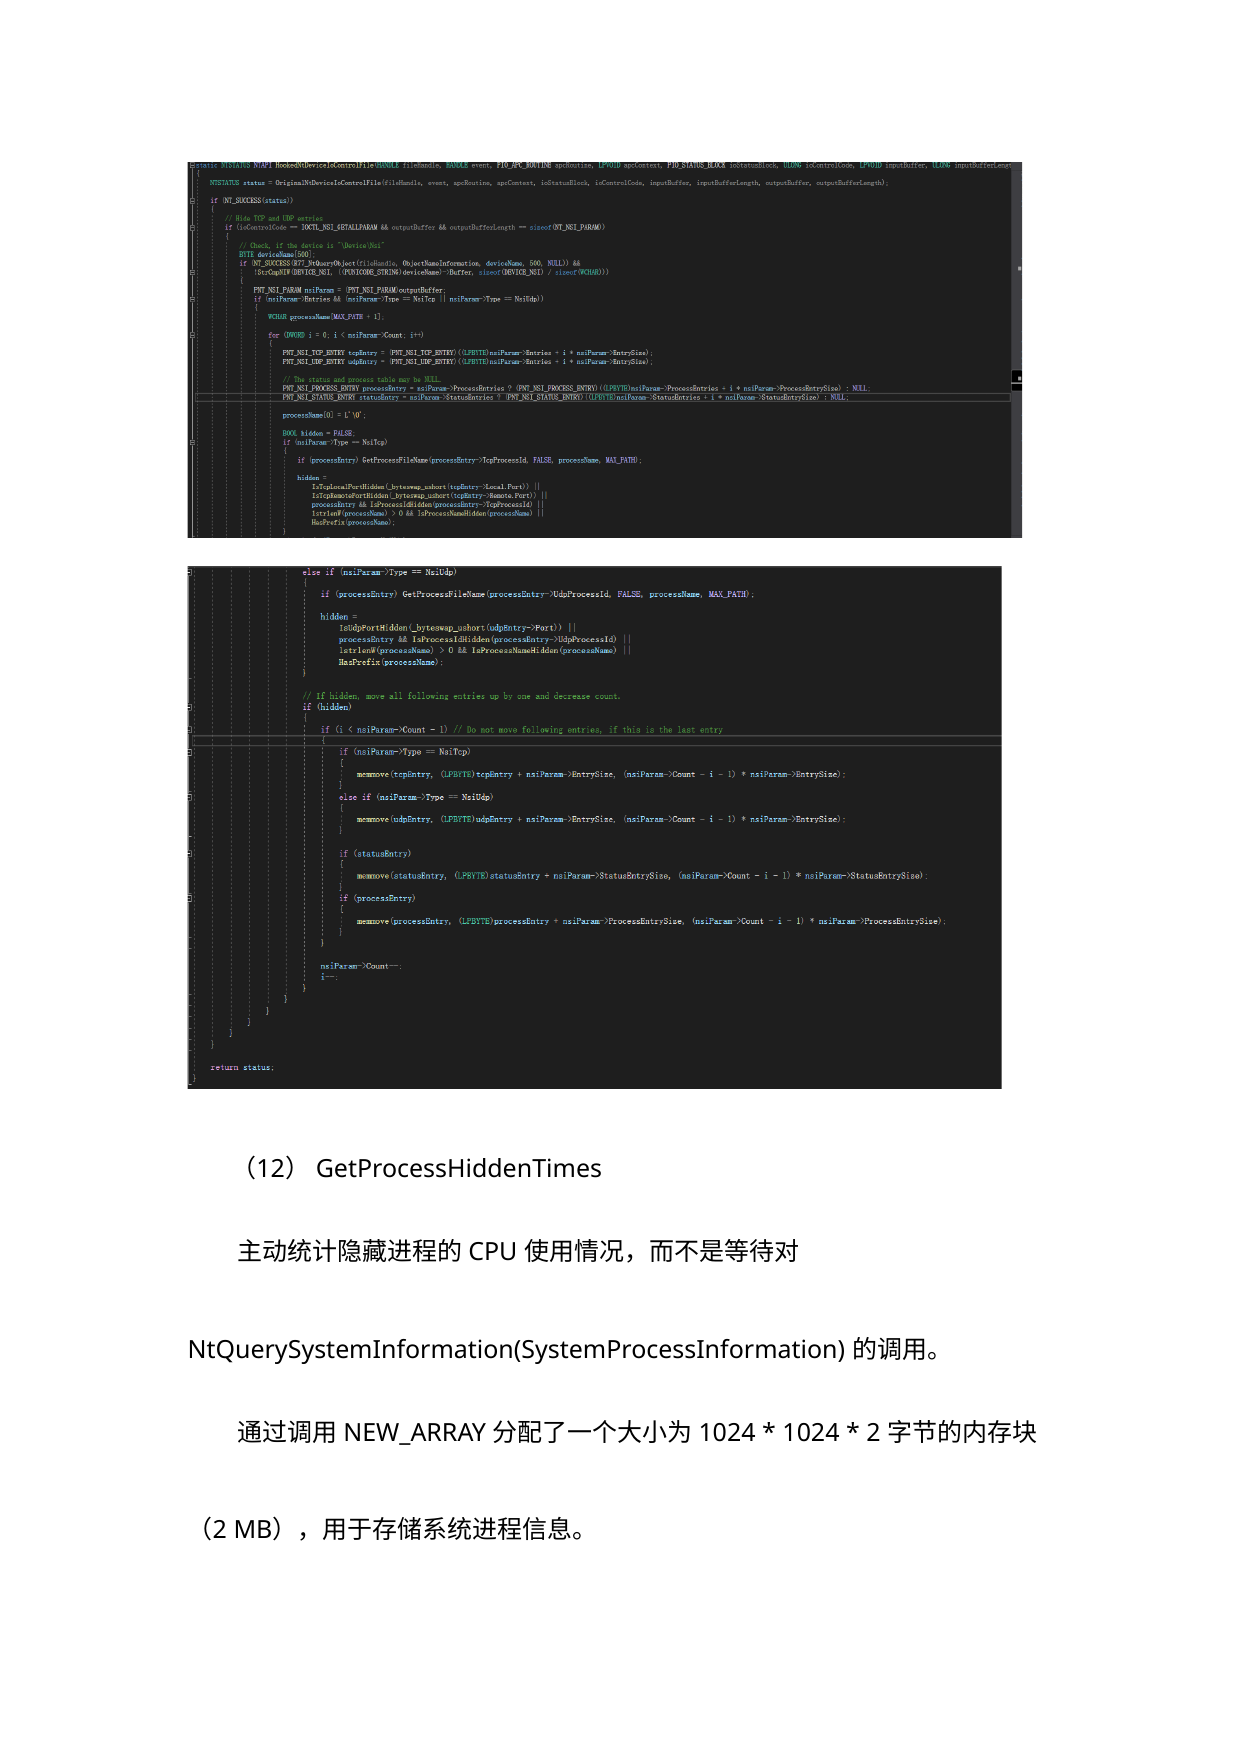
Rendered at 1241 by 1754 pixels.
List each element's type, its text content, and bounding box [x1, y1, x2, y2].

list 主动统计隐藏进程的 CPU 使用情况，而不是等待对 NtQuerySystemInformation(SystemProcessInformation) 的调用。 [187, 1217, 1053, 1380]
picture [187, 566, 1002, 1089]
list 通过调用 NEW_ARRAY 分配了一个大小为 1024 * 1024 * 2 字节的内存块（2 MB），用于存储系统进程信息。 [187, 1398, 1053, 1561]
list GetProcessHiddenTimes [231, 1134, 1053, 1199]
picture [187, 162, 1023, 538]
